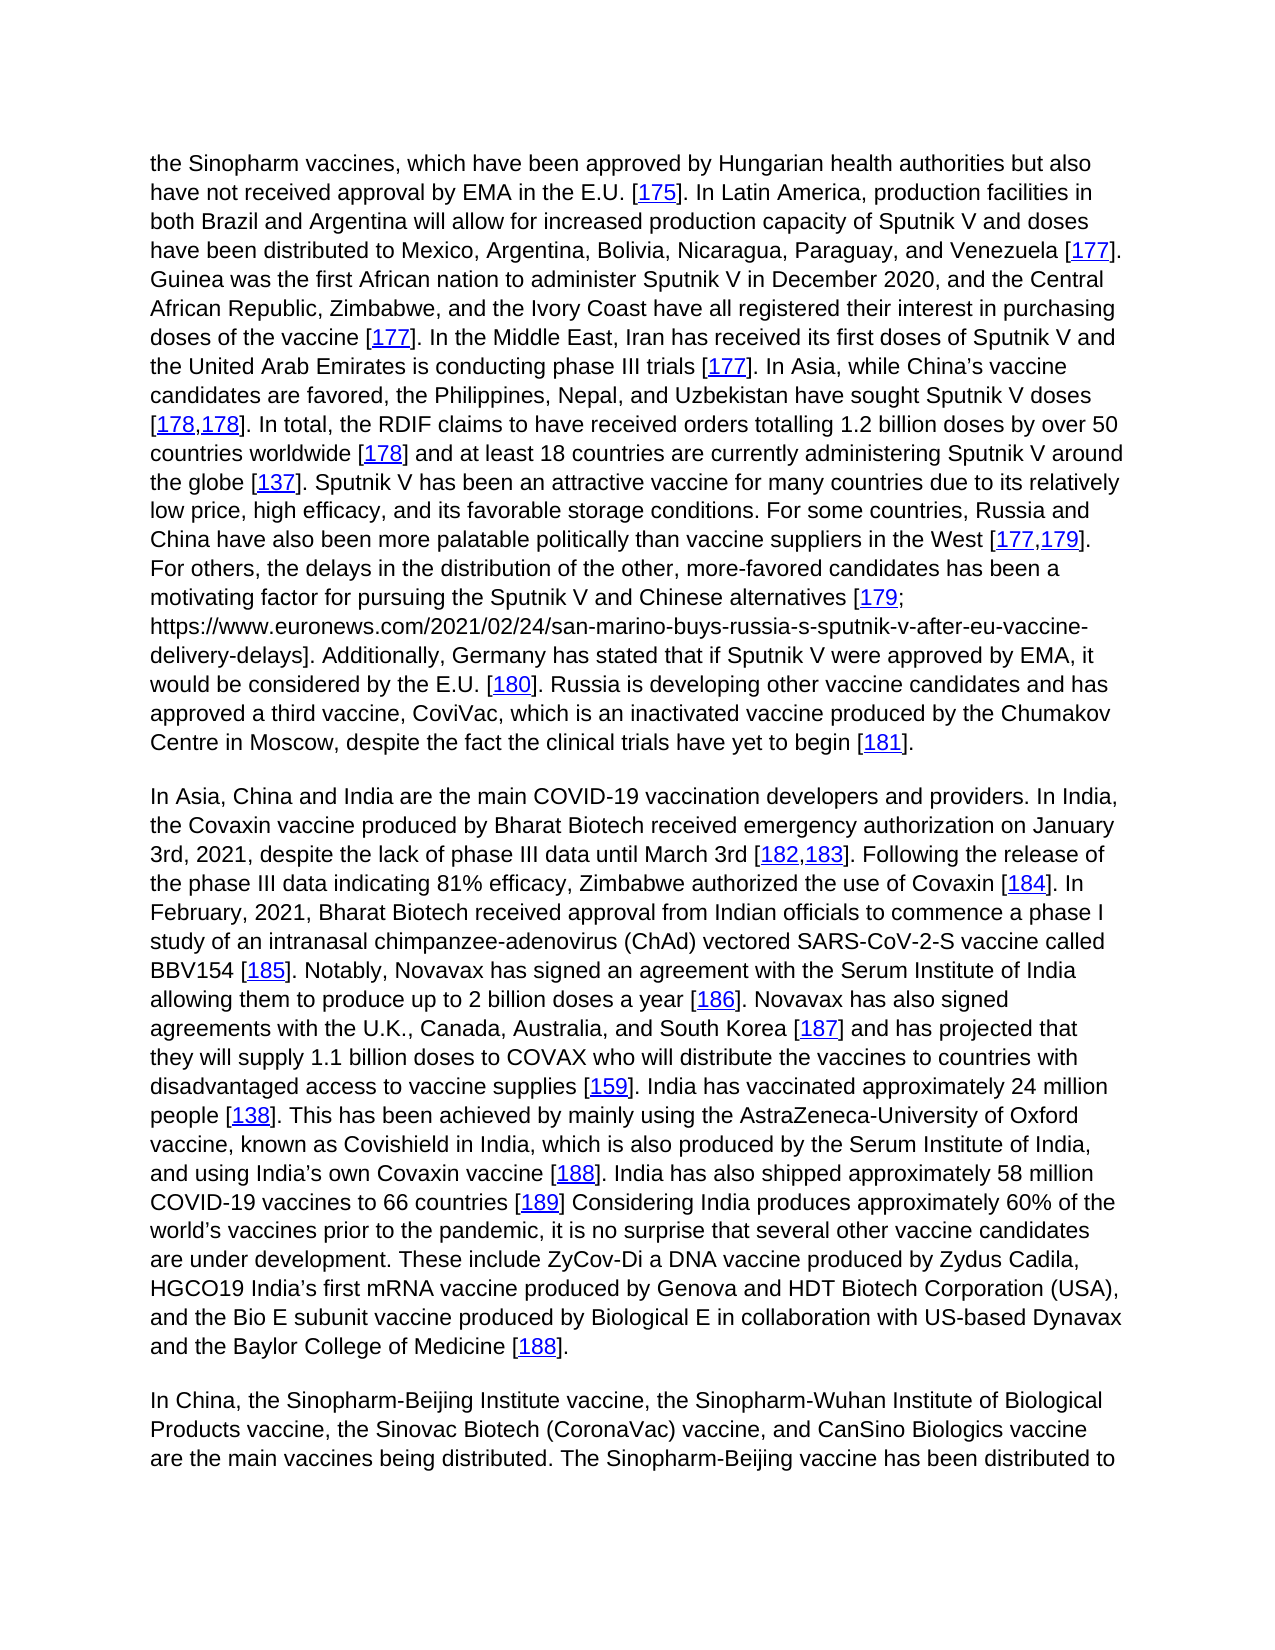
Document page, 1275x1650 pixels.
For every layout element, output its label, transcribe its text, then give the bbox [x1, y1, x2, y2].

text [150, 150, 1125, 756]
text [150, 1387, 1125, 1472]
text In Asia, China and India are the main COVID-19 vaccination developers and providers. In India, the Covaxin vaccine produced by Bharat Biotech received emergency authorization on January 3rd, 2021, despite the lack of phase III data until March 3rd [182,183]. Following the release of the phase III data indicating 81% efficacy, Zimbabwe authorized the use of Covaxin [184]. In February, 2021, Bharat Biotech received approval from Indian officials to commence a phase I study of an intranasal chimpanzee-adenovirus (ChAd) vectored SARS-CoV-2-S vaccine called BBV154 [185]. Notably, Novavax has signed an agreement with the Serum Institute of India allowing them to produce up to 2 billion doses a year [186]. Novavax has also signed agreements with the U.K., Canada, Australia, and South Korea [187] and has projected that they will supply 1.1 billion doses to COVAX who will distribute the vaccines to countries with disadvantaged access to vaccine supplies [159]. India has vaccinated approximately 24 million people [138]. This has been achieved by mainly using the AstraZeneca-University of Oxford vaccine, known as Covishield in India, which is also produced by the Serum Institute of India, and using India’s own Covaxin vaccine [188]. India has also shipped approximately 58 million COVID-19 vaccines to 66 countries [189] Considering India produces approximately 60% of the world’s vaccines prior to the pandemic, it is no surprise that several other vaccine candidates are under development. These include ZyCov-Di a DNA vaccine produced by Zydus Cadila, HGCO19 India’s first mRNA vaccine produced by Genova and HDT Biotech Corporation (USA), and the Bio E subunit vaccine produced by Biological E in collaboration with US-based Dynavax and the Baylor College of Medicine [188]. [150, 783, 1125, 1360]
